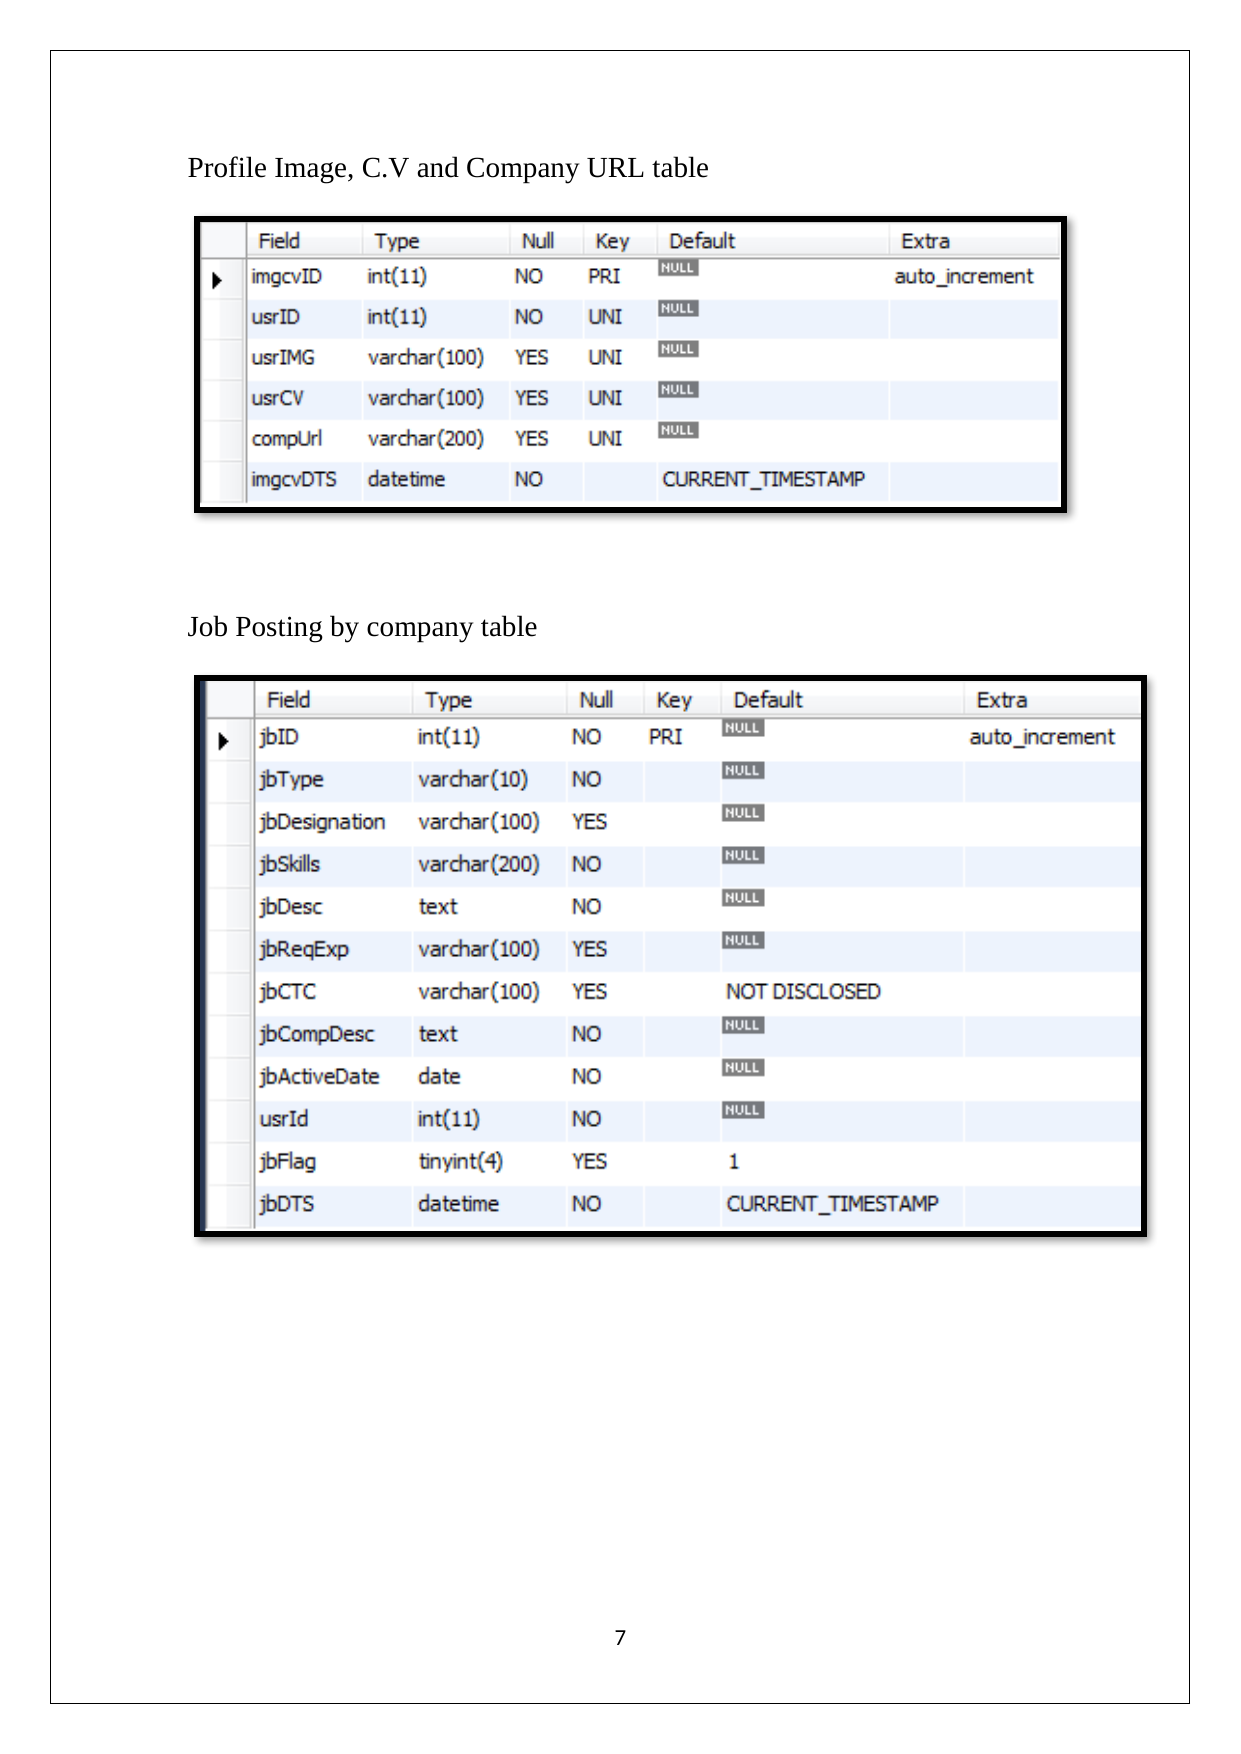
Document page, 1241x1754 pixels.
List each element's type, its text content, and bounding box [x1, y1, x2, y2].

text Job Posting by company table [187, 609, 1053, 643]
picture [200, 681, 1141, 1231]
text Profile Image, C.V and Company URL table [187, 150, 1053, 183]
picture [200, 222, 1061, 507]
